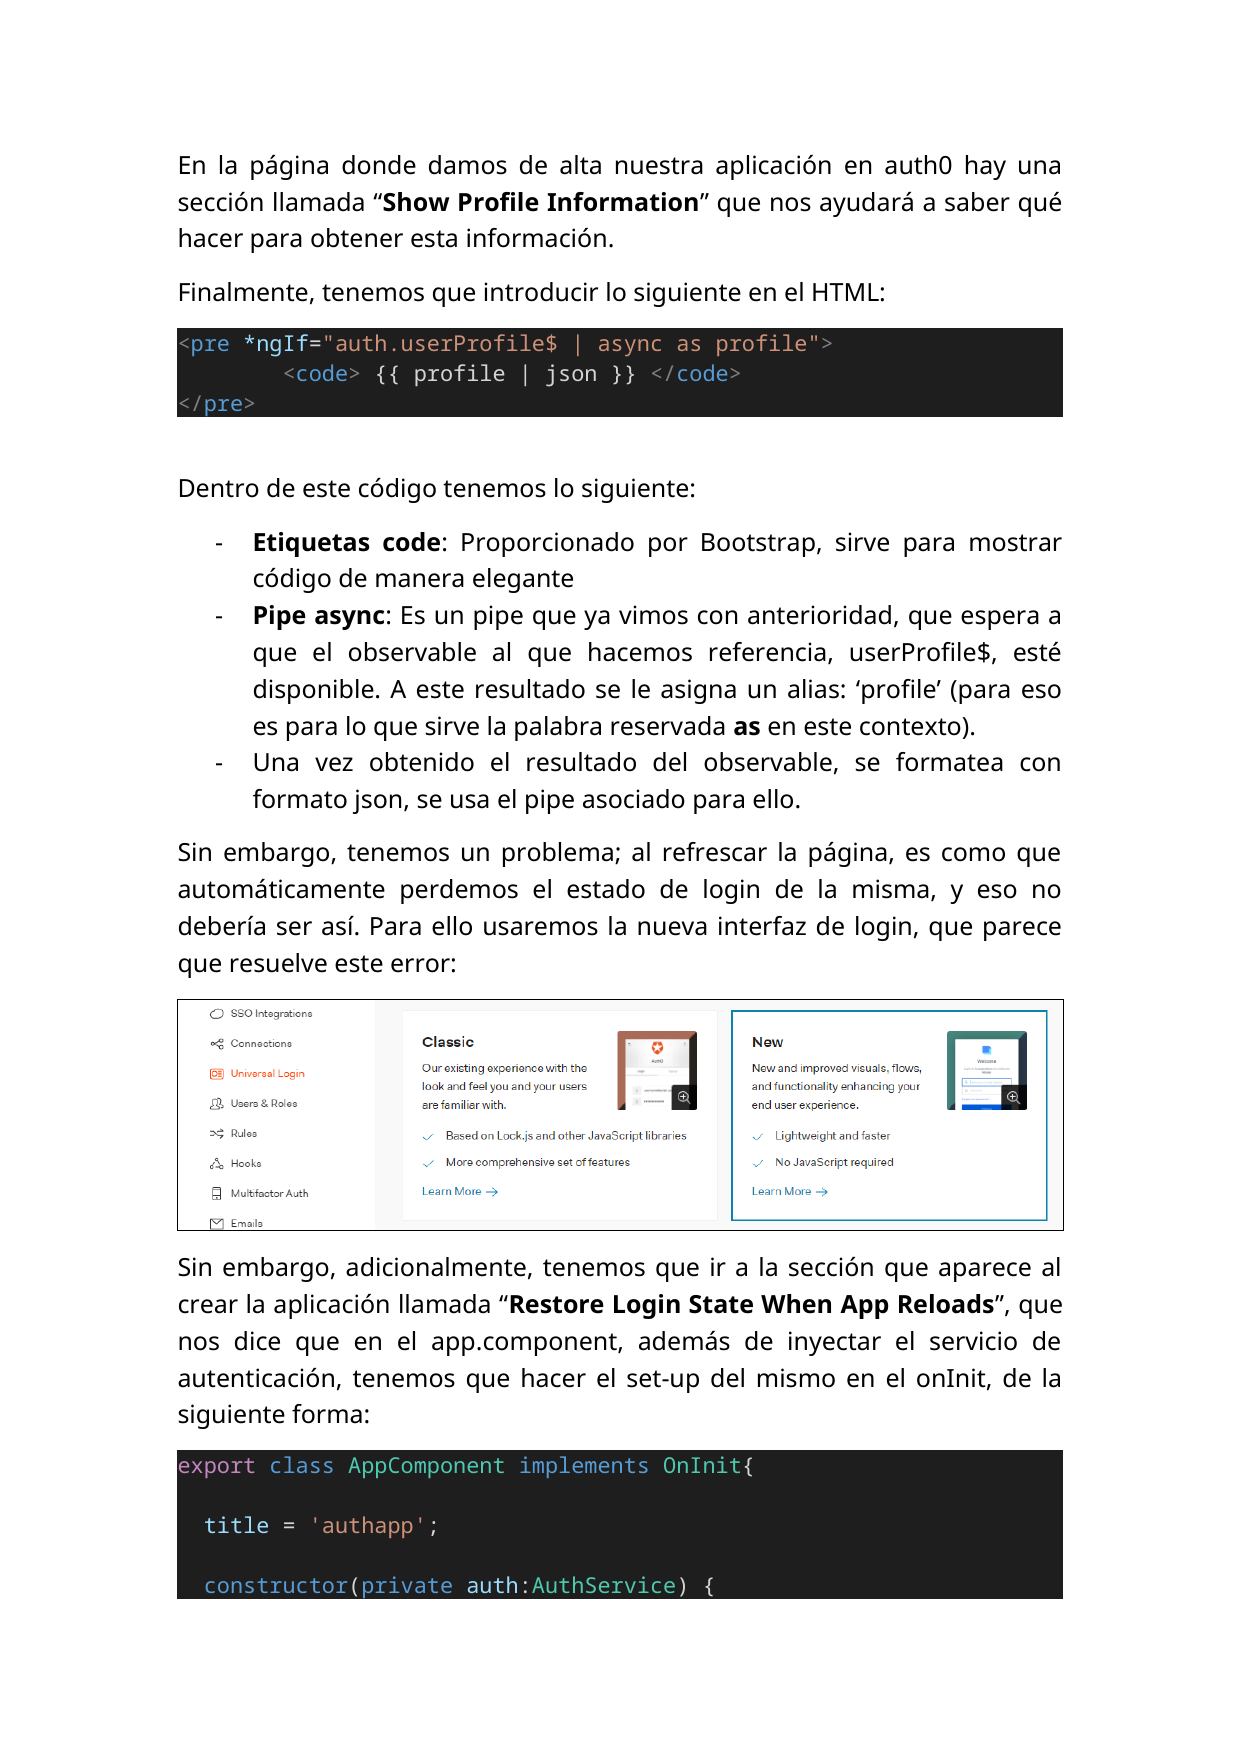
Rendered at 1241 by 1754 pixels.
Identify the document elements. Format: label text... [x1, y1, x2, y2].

text Sin embargo, adicionalmente, tenemos que ir a la sección que aparece al crear la aplicación llamada “Restore Login State When App Reloads”, que nos dice que en el app.component, además de inyectar el servicio de autenticación, tenemos que hacer el set-up del mismo en el onInit, de la siguiente forma: [177, 1250, 1063, 1431]
text Finalmente, tenemos que introducir lo siguiente en el HTML: [177, 274, 1063, 309]
text </pre> [177, 388, 1063, 417]
text title = 'authapp'; [177, 1510, 1063, 1540]
text Sin embargo, tenemos un problema; al refrescar la página, es como que automáticamente perdemos el estado de login de la misma, y eso no debería ser así. Para ello usaremos la nueva interfaz de login, que parece que resuelve este error: [177, 835, 1063, 979]
text export class AppComponent implements OnInit{ [177, 1450, 1063, 1480]
picture [178, 1000, 1063, 1230]
list Etiquetas code: Proporcionado por Bootstrap, sirve para mostrar código de manera elegante [215, 524, 1063, 595]
text constructor(private auth:AuthService) { [177, 1569, 1063, 1599]
text Dentro de este código tenemos lo siguiente: [177, 471, 1063, 505]
text En la página donde damos de alta nuestra aplicación en auth0 hay una sección llamada “Show Profile Information” que nos ayudará a saber qué hacer para obtener esta información. [177, 148, 1063, 255]
text <code> {{ profile | json }} </code> [177, 358, 1063, 388]
list Pipe async: Es un pipe que ya vimos con anterioridad, que espera a que el observable al que hacemos referencia, userProfile$, esté disponible. A este resultado se le asigna un alias: ‘profile’ (para eso es para lo que sirve la palabra reservada as en este contexto). [215, 598, 1063, 742]
list Una vez obtenido el resultado del observable, se formatea con formato json, se usa el pipe asociado para ello. [215, 745, 1063, 816]
text <pre *ngIf="auth.userProfile$ | async as profile"> [177, 328, 1063, 358]
